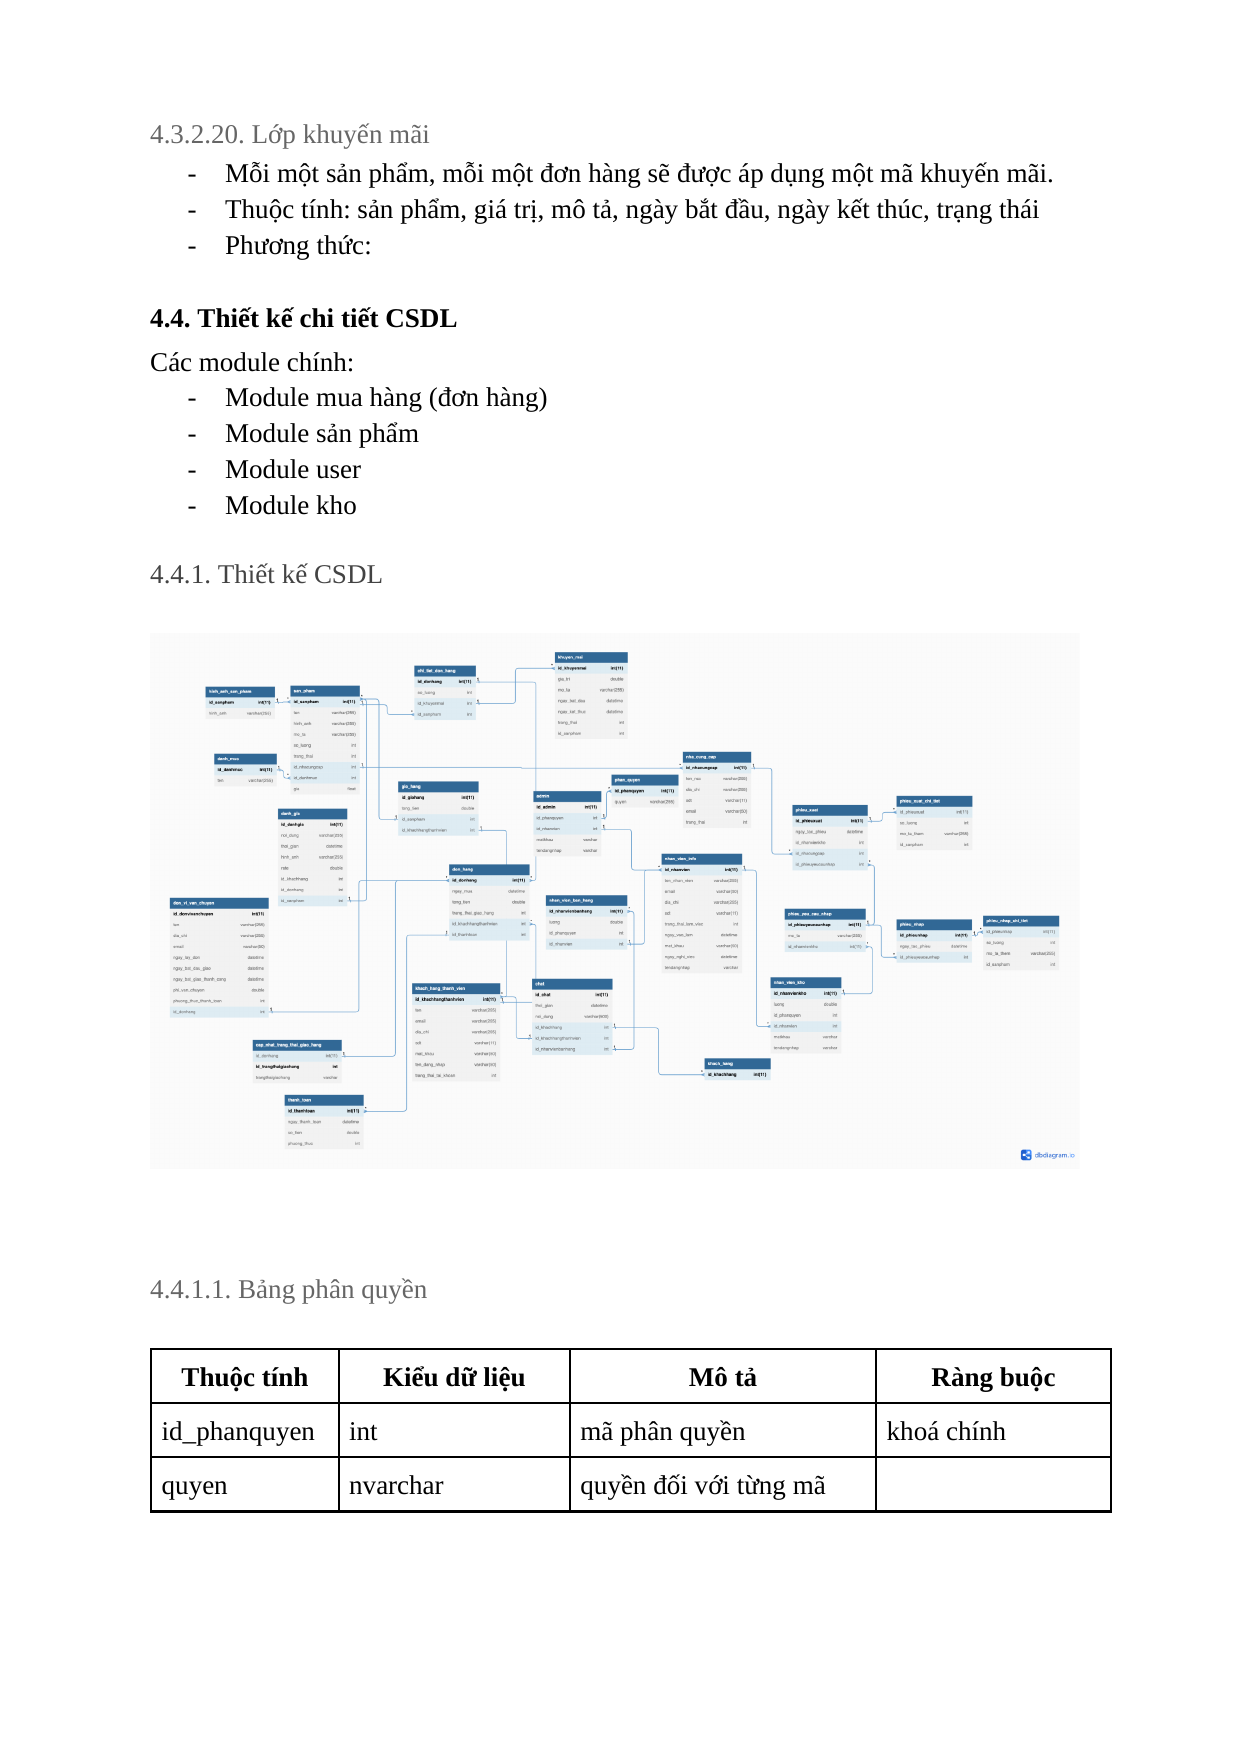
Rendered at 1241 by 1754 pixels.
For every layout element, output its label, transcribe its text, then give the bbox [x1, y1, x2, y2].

table_cell [877, 1458, 1110, 1510]
table_header Kiểu dữ liệu [340, 1350, 569, 1402]
table_header Thuộc tính [152, 1350, 338, 1402]
list Module user [187, 453, 1109, 484]
table_cell mã phân quyền [571, 1404, 875, 1456]
table_cell int [340, 1404, 569, 1456]
list Mỗi một sản phẩm, mỗi một đơn hàng sẽ được áp dụng một mã khuyến mãi. [187, 157, 1109, 189]
list Module mua hàng (đơn hàng) [187, 382, 1109, 413]
subtitle 4.3.2.20. Lớp khuyến mãi [150, 118, 1109, 149]
list Module sản phẩm [187, 417, 1109, 448]
list Phương thức: [187, 229, 1109, 260]
table_cell nvarchar [340, 1458, 569, 1510]
table_header Mô tả [571, 1350, 875, 1402]
subtitle 4.4.1.1. Bảng phân quyền [150, 1273, 1109, 1304]
table_cell id_phanquyen [152, 1404, 338, 1456]
table_cell quyen [152, 1458, 338, 1510]
table_cell quyền đối với từng mã [571, 1458, 875, 1510]
table_cell khoá chính [877, 1404, 1110, 1456]
subtitle 4.4.1. Thiết kế CSDL [150, 558, 1109, 589]
table_header Ràng buộc [877, 1350, 1110, 1402]
subtitle 4.4. Thiết kế chi tiết CSDL [150, 302, 1109, 333]
text Các module chính: [150, 346, 1109, 377]
picture [150, 633, 1080, 1169]
list Module kho [187, 489, 1109, 520]
list Thuộc tính: sản phẩm, giá trị, mô tả, ngày bắt đầu, ngày kết thúc, trạng thái [187, 193, 1109, 224]
